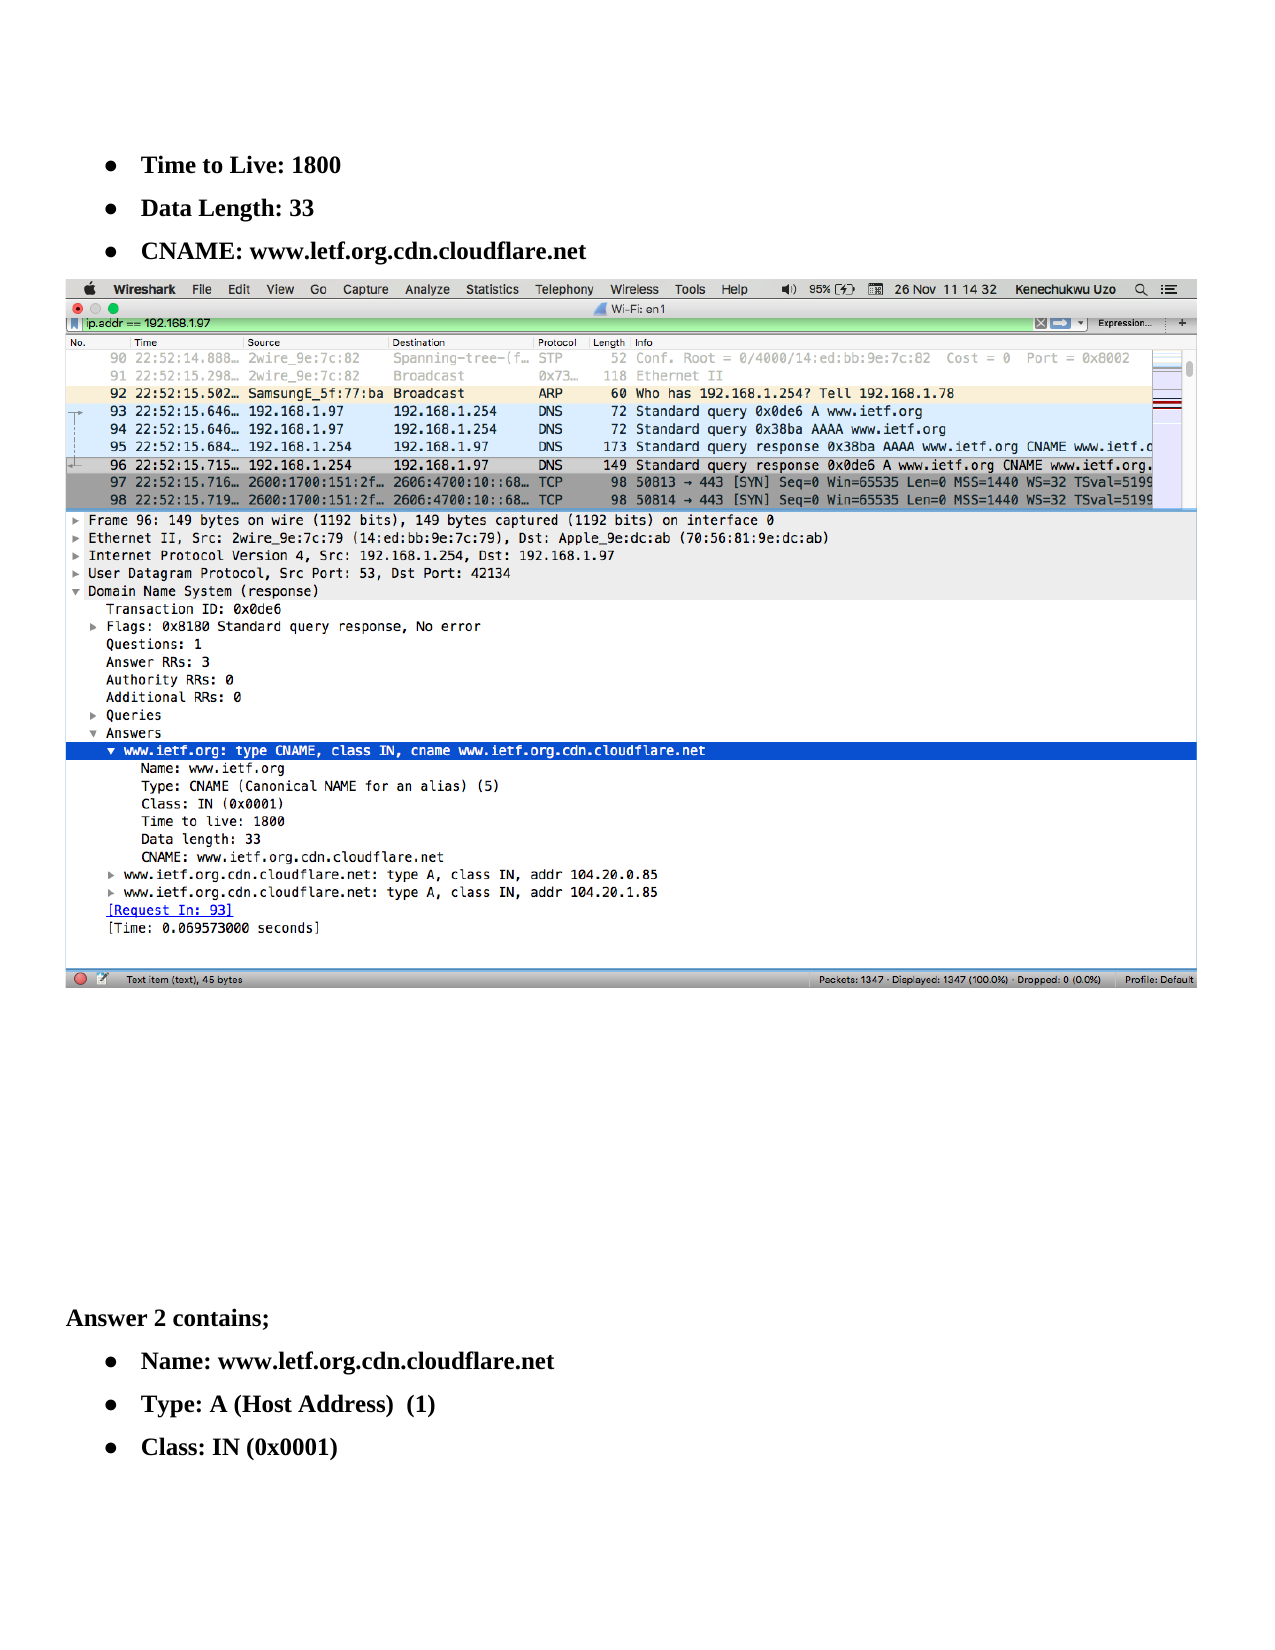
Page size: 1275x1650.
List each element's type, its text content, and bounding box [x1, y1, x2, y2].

text Answer 2 contains; [66, 1303, 1125, 1332]
list Type: A (Host Address) (1) [103, 1389, 1125, 1418]
list CNAME: www.letf.org.cdn.cloudflare.net [103, 236, 1125, 265]
list Class: IN (0x0001) [103, 1432, 1125, 1461]
list Data Length: 33 [103, 193, 1125, 222]
list Name: www.letf.org.cdn.cloudflare.net [103, 1346, 1125, 1375]
picture [65, 279, 1197, 988]
list Time to Live: 1800 [103, 150, 1125, 179]
